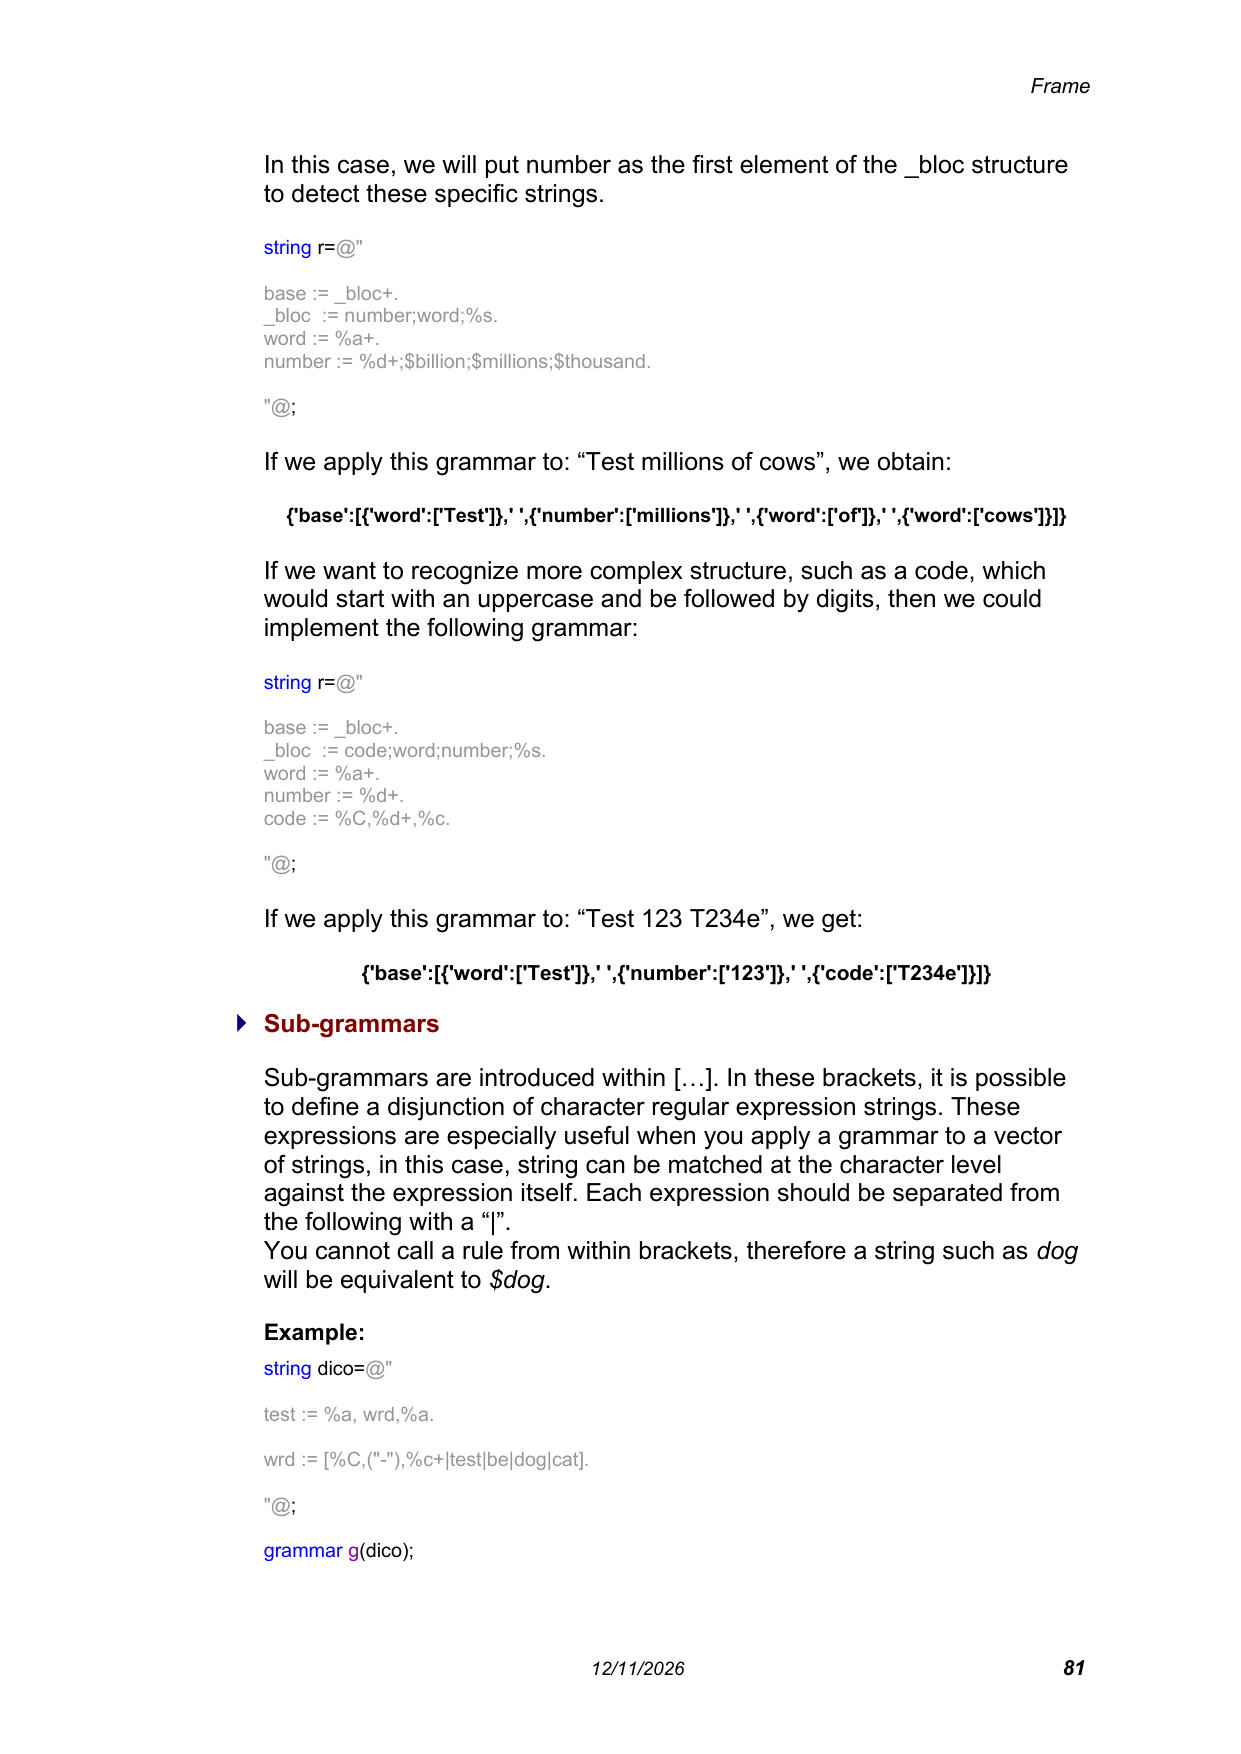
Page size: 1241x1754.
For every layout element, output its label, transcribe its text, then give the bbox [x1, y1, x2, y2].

subtitle Sub-grammars [226, 1009, 1090, 1038]
text base := _bloc+. [263, 716, 1090, 739]
text grammar g(dico); [263, 1539, 1090, 1562]
text If we want to recognize more complex structure, such as a code, which would start with an uppercase and be followed by digits, then we could implement the following grammar: [263, 556, 1090, 642]
text "@; [263, 852, 1090, 875]
text number := %d+;$billion;$millions;$thousand. [263, 350, 1090, 372]
text _bloc := number;word;%s. [263, 304, 1090, 327]
text "@; [263, 1493, 1090, 1516]
text "@; [263, 395, 1090, 418]
text _bloc := code;word;number;%s. [263, 739, 1090, 761]
text word := %a+. [263, 327, 1090, 350]
text wrd := [%C,("-"),%c+|test|be|dog|cat]. [263, 1448, 1090, 1471]
text {'base':[{'word':['Test']},' ',{'number':['millions']},' ',{'word':['of']},' ',{'word':['cows']}]} [263, 504, 1090, 527]
subtitle Example: [263, 1318, 1090, 1345]
text You cannot call a rule from within brackets, therefore a string such as dog will be equivalent to $dog. [263, 1236, 1090, 1293]
text If we apply this grammar to: “Test 123 T234e”, we get: [263, 904, 1090, 932]
text string r=@" [263, 671, 1090, 693]
text word := %a+. [263, 761, 1090, 784]
text Sub-grammars are introduced within […]. In these brackets, it is possible to define a disjunction of character regular expression strings. These expressions are especially useful when you apply a grammar to a vector of strings, in this case, string can be matched at the character level against the expression itself. Each expression should be separated from the following with a “|”. [263, 1063, 1090, 1236]
text code := %C,%d+,%c. [263, 807, 1090, 829]
text string dico=@" [263, 1357, 1090, 1380]
text test := %a, wrd,%a. [263, 1403, 1090, 1425]
text number := %d+. [263, 784, 1090, 807]
text {'base':[{'word':['Test']},' ',{'number':['123']},' ',{'code':['T234e']}]} [263, 961, 1090, 985]
text string r=@" [263, 236, 1090, 259]
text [263, 150, 1090, 207]
text If we apply this grammar to: “Test millions of cows”, we obtain: [263, 447, 1090, 475]
text base := _bloc+. [263, 282, 1090, 304]
